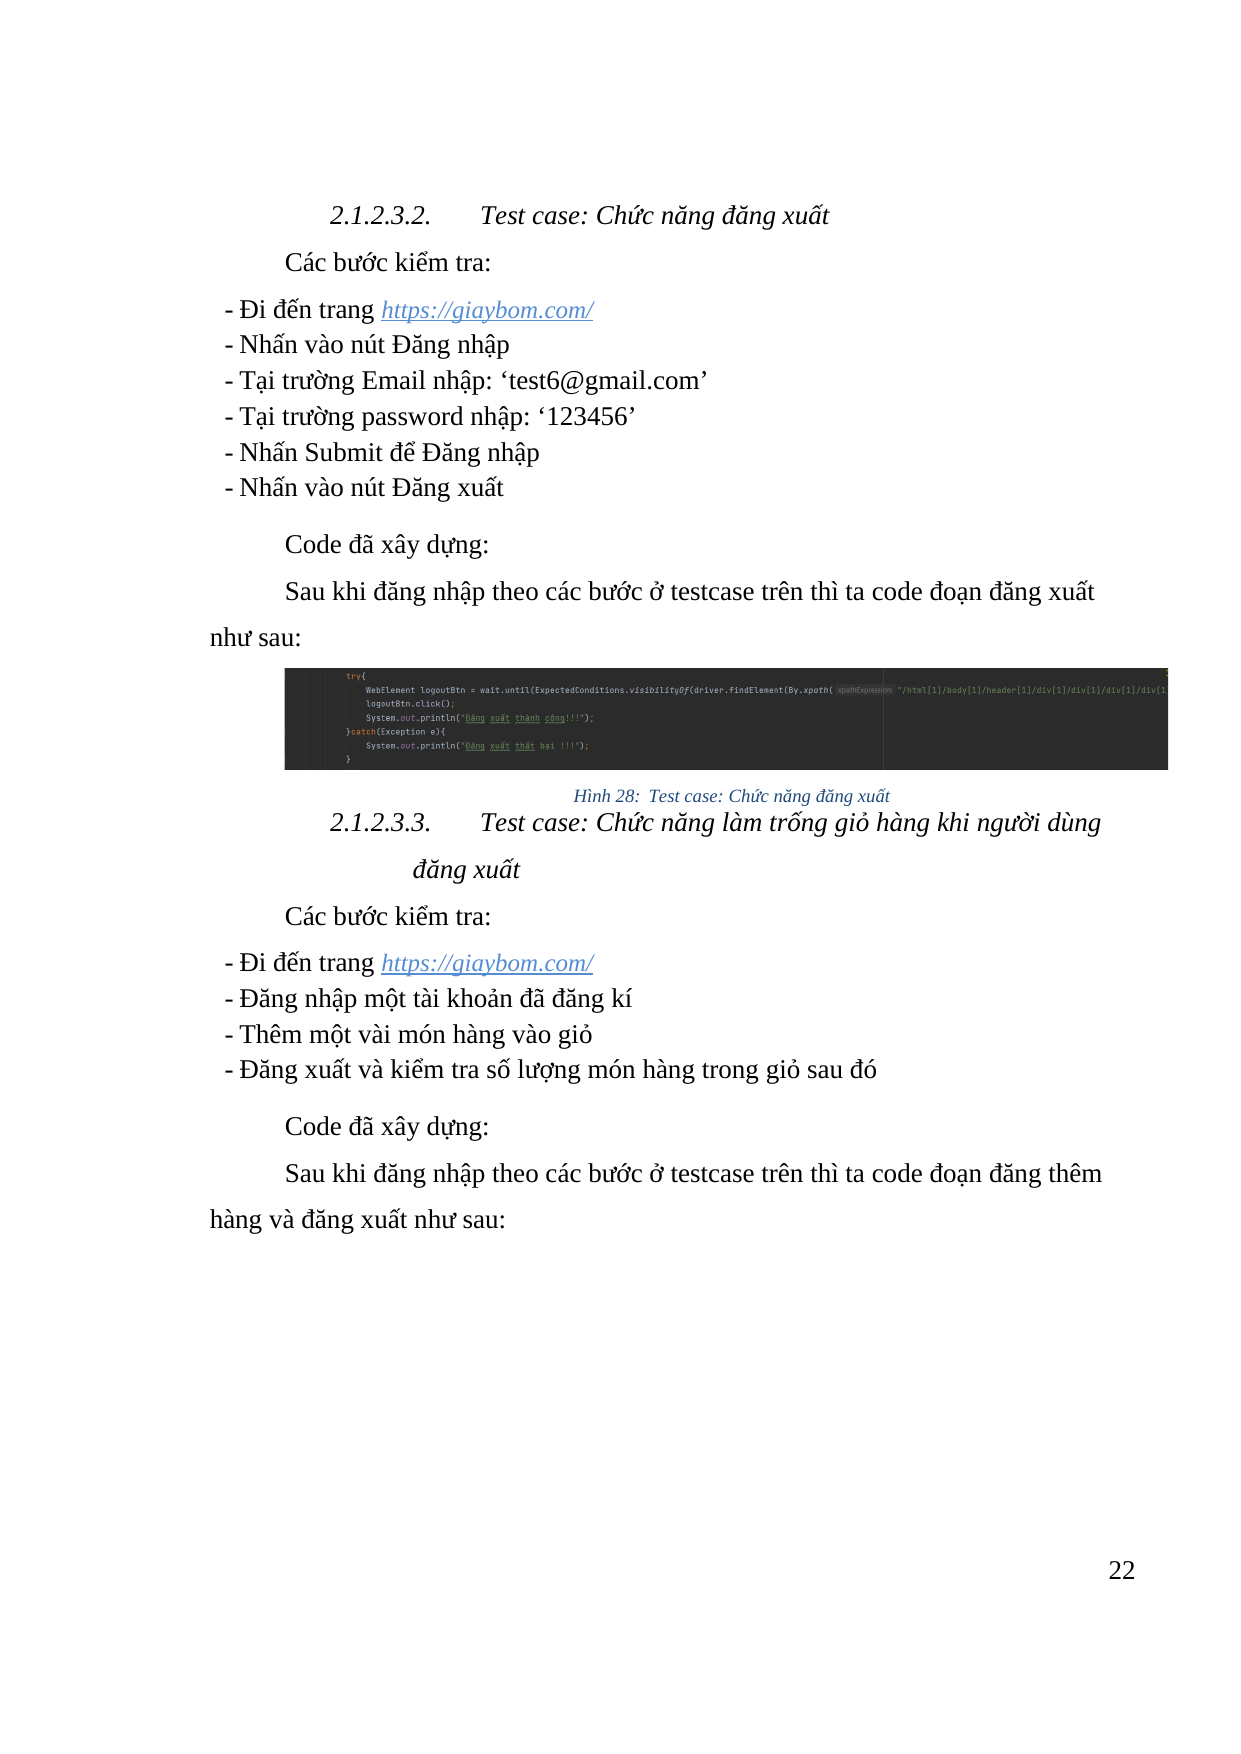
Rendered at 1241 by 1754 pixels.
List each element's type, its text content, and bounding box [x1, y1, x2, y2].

text Hình 28: Test case: Chức năng đăng xuất [255, 785, 1135, 806]
picture [284, 668, 1169, 770]
list Tại trường Email nhập: ‘test6@gmail.com’ [224, 364, 1135, 395]
list Đi đến trang https://giaybom.com/ [224, 946, 1135, 978]
list Tại trường password nhập: ‘123456’ [224, 400, 1135, 431]
subtitle Test case: Chức năng đăng xuất [330, 199, 1135, 231]
list Đăng xuất và kiểm tra số lượng món hàng trong giỏ sau đó [224, 1054, 1135, 1085]
text Code đã xây dựng: [209, 1110, 1135, 1141]
text Các bước kiểm tra: [209, 900, 1135, 931]
subtitle Test case: Chức năng làm trống giỏ hàng khi người dùng đăng xuất [330, 806, 1135, 884]
list Nhấn vào nút Đăng xuất [224, 471, 1135, 503]
list Nhấn vào nút Đăng nhập [224, 328, 1135, 360]
text Code đã xây dựng: [209, 528, 1135, 559]
list Đăng nhập một tài khoản đã đăng kí [224, 982, 1135, 1013]
text Sau khi đăng nhập theo các bước ở testcase trên thì ta code đoạn đăng xuất như sau: [209, 575, 1135, 652]
text Sau khi đăng nhập theo các bước ở testcase trên thì ta code đoạn đăng thêm hàng và đăng xuất như sau: [209, 1157, 1135, 1235]
text Các bước kiểm tra: [209, 246, 1135, 277]
list Nhấn Submit để Đăng nhập [224, 436, 1135, 467]
list Thêm một vài món hàng vào giỏ [224, 1018, 1135, 1049]
list Đi đến trang https://giaybom.com/ [224, 293, 1135, 324]
